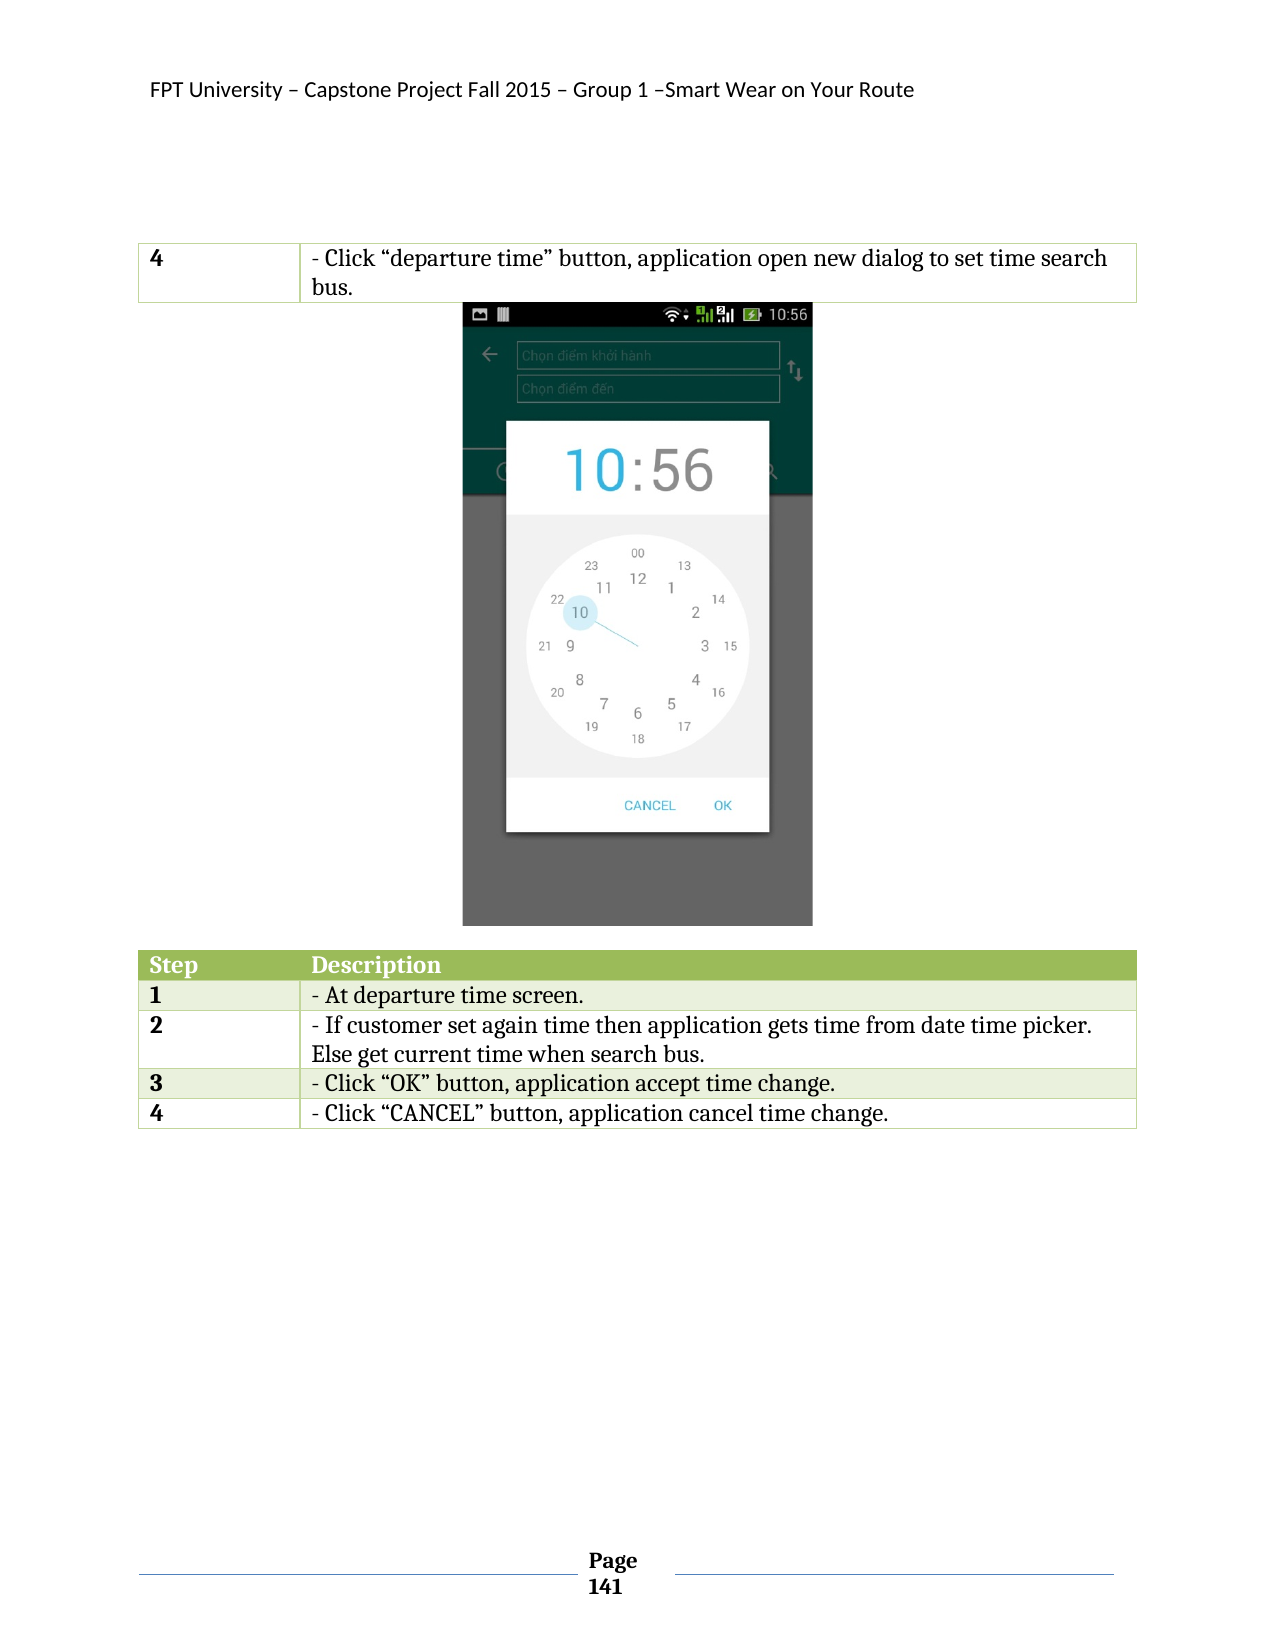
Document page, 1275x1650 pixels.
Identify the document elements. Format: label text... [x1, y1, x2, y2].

table_cell 1 [139, 981, 299, 1010]
picture [462, 302, 813, 926]
table_cell - If customer set again time then application gets time from date time picker. Else get current time when search bus. [301, 1011, 1136, 1068]
table_header Description [301, 951, 1136, 980]
table_cell 3 [139, 1069, 299, 1098]
table_cell - Click “CANCEL” button, application cancel time change. [301, 1099, 1136, 1128]
table_cell - Click “departure time” button, application open new dialog to set time search bus. [301, 244, 1136, 302]
table_cell 2 [139, 1011, 299, 1068]
table_cell - Click “OK” button, application accept time change. [301, 1069, 1136, 1098]
table_cell 4 [139, 244, 299, 302]
table_header Step [139, 951, 299, 980]
table_cell - At departure time screen. [301, 981, 1136, 1010]
table_cell 4 [139, 1099, 299, 1128]
